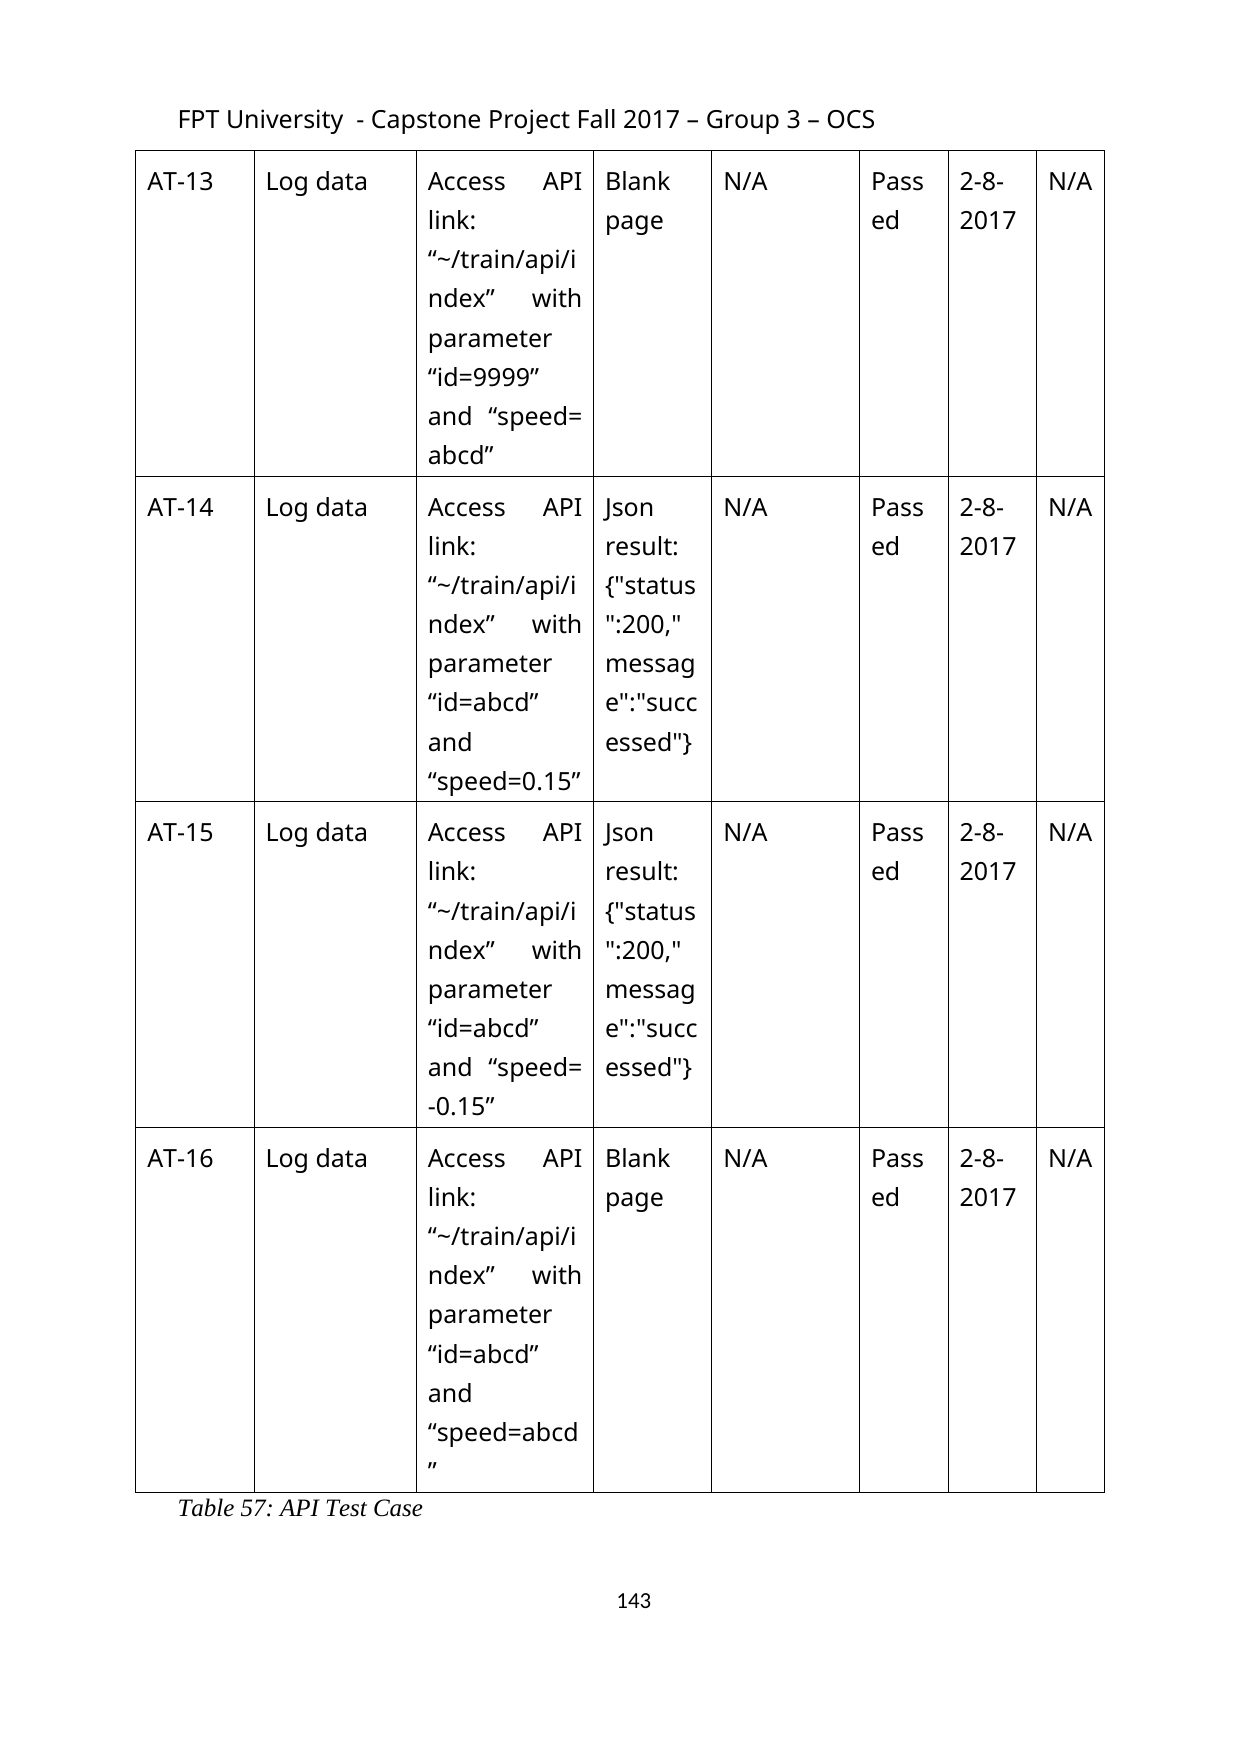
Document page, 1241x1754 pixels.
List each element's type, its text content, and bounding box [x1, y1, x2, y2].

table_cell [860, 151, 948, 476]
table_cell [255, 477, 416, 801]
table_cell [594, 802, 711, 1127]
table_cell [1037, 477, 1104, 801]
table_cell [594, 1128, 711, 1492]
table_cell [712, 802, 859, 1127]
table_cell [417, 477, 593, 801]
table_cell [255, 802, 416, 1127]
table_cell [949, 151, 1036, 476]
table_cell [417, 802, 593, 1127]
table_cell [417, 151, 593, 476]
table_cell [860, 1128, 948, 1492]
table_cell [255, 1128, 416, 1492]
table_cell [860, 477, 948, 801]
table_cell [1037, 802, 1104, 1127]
text Table 57: API Test Case [177, 1493, 1090, 1521]
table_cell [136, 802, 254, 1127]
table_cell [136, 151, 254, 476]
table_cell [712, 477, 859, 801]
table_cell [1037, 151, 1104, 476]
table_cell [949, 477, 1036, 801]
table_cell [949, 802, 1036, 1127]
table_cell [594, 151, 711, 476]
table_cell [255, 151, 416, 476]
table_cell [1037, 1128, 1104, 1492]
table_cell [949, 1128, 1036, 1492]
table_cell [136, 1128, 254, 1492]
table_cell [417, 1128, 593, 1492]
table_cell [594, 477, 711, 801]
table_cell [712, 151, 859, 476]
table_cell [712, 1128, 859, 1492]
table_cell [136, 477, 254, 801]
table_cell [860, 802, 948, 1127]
